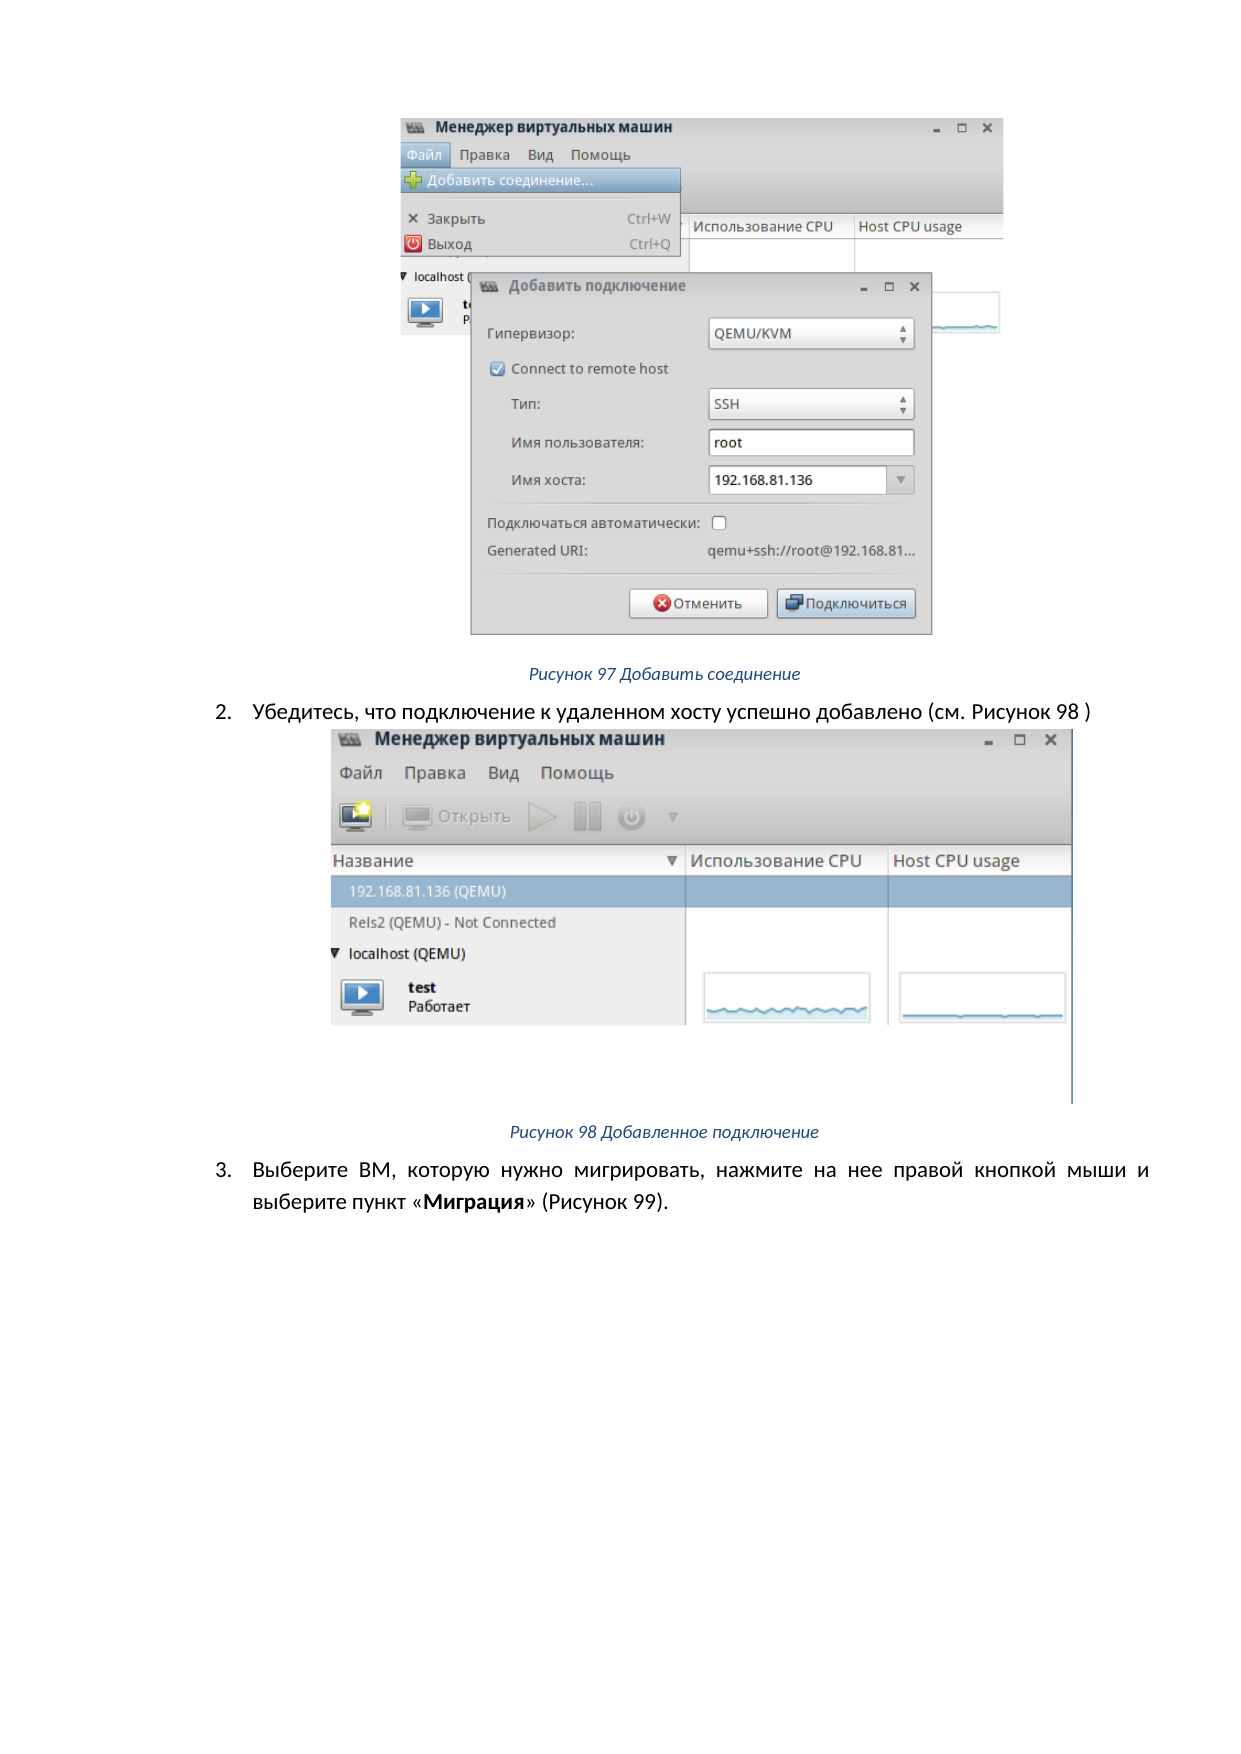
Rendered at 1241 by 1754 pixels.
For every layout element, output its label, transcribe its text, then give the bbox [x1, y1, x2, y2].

list Убедитесь, что подключение к удаленном хосту успешно добавлено (см. Рисунок 98 Добавленное подключение ) [215, 697, 1152, 725]
text Рисунок 97 Добавить соединение [177, 662, 1152, 685]
picture [330, 729, 1073, 1104]
text Рисунок 98 Добавленное подключение [177, 1120, 1152, 1143]
list Выберите ВМ, которую нужно мигрировать, нажмите на нее правой кнопкой мыши и выберите пункт «Миграция» (Рисунок 99 Запуск миграции). [215, 1155, 1152, 1215]
picture [400, 118, 1004, 646]
